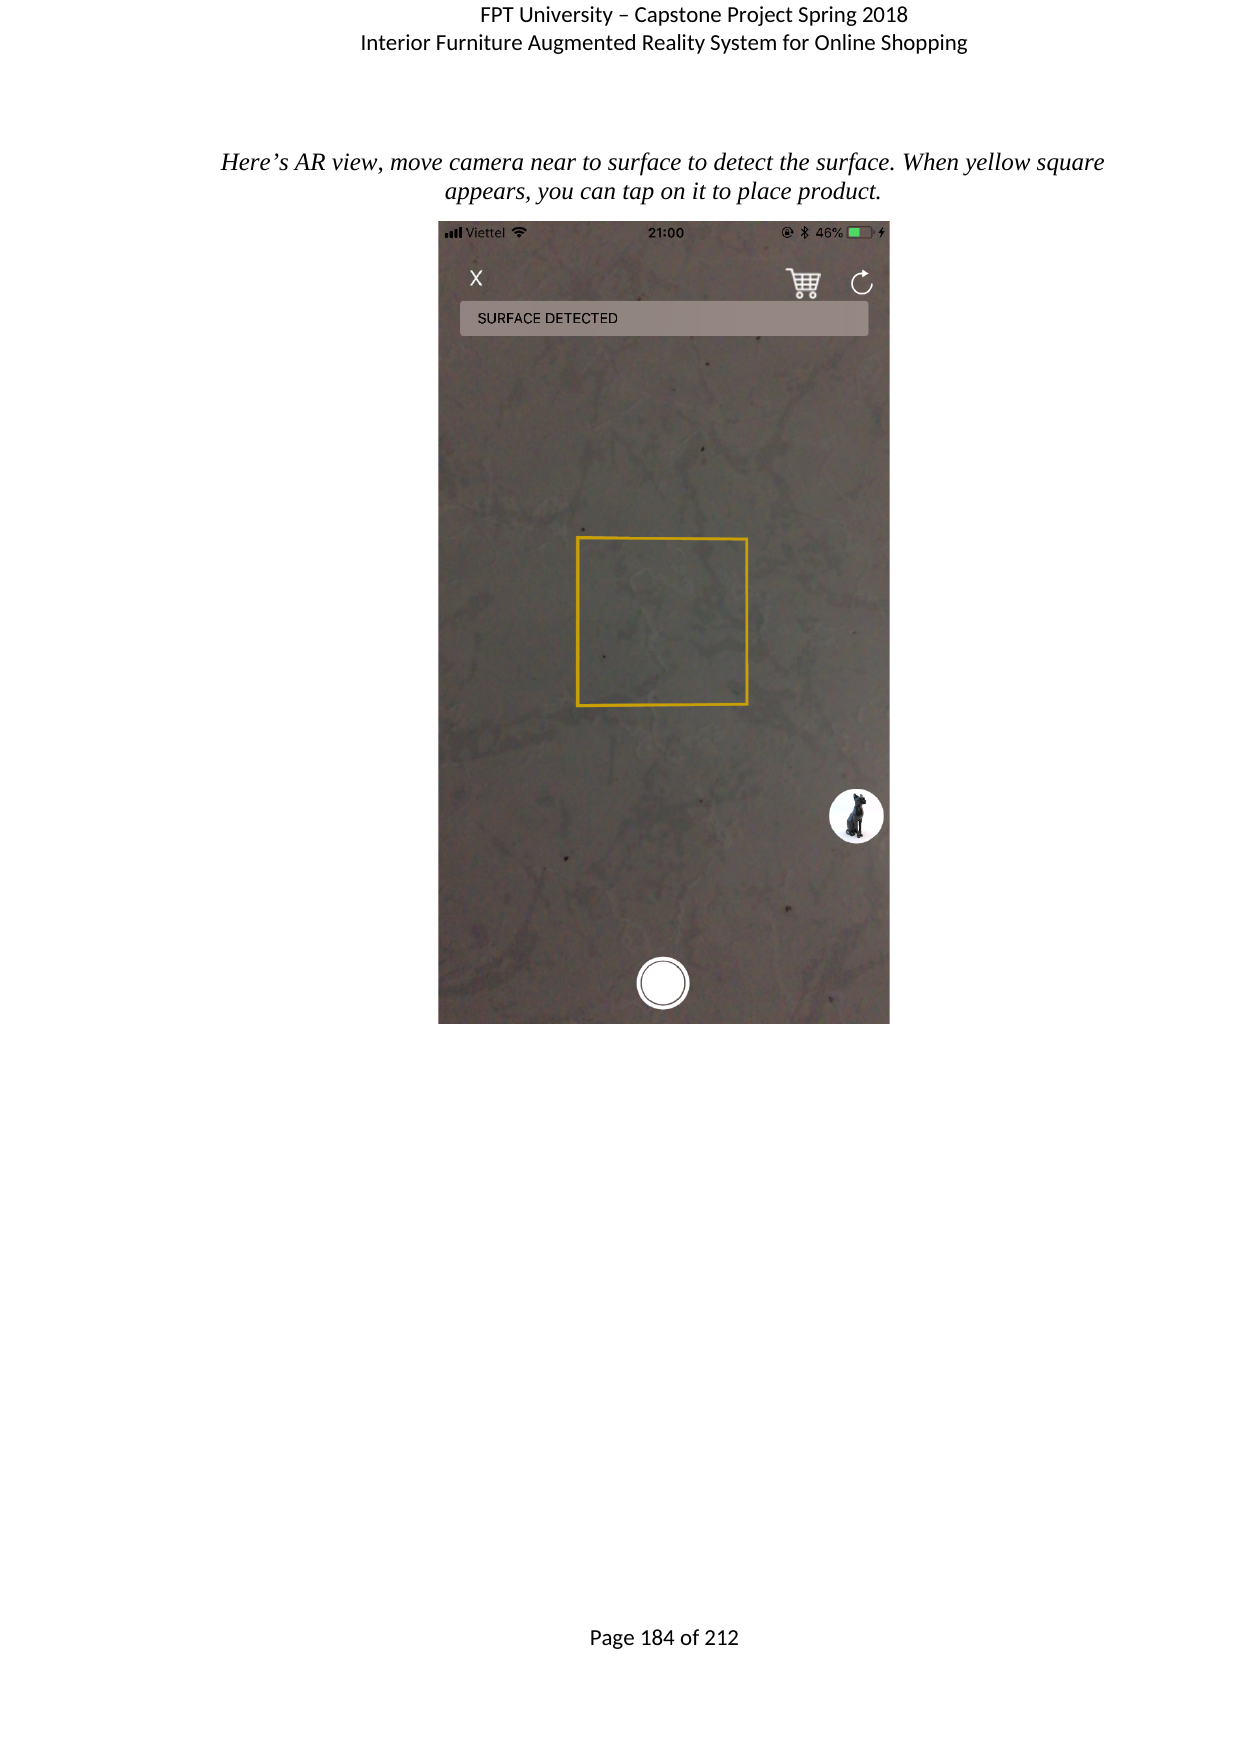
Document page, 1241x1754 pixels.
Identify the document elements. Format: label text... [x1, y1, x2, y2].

subtitle Here’s AR view, move camera near to surface to detect the surface. When yellow square appears, you can tap on it to place product. [207, 147, 1121, 204]
picture [438, 221, 890, 1024]
